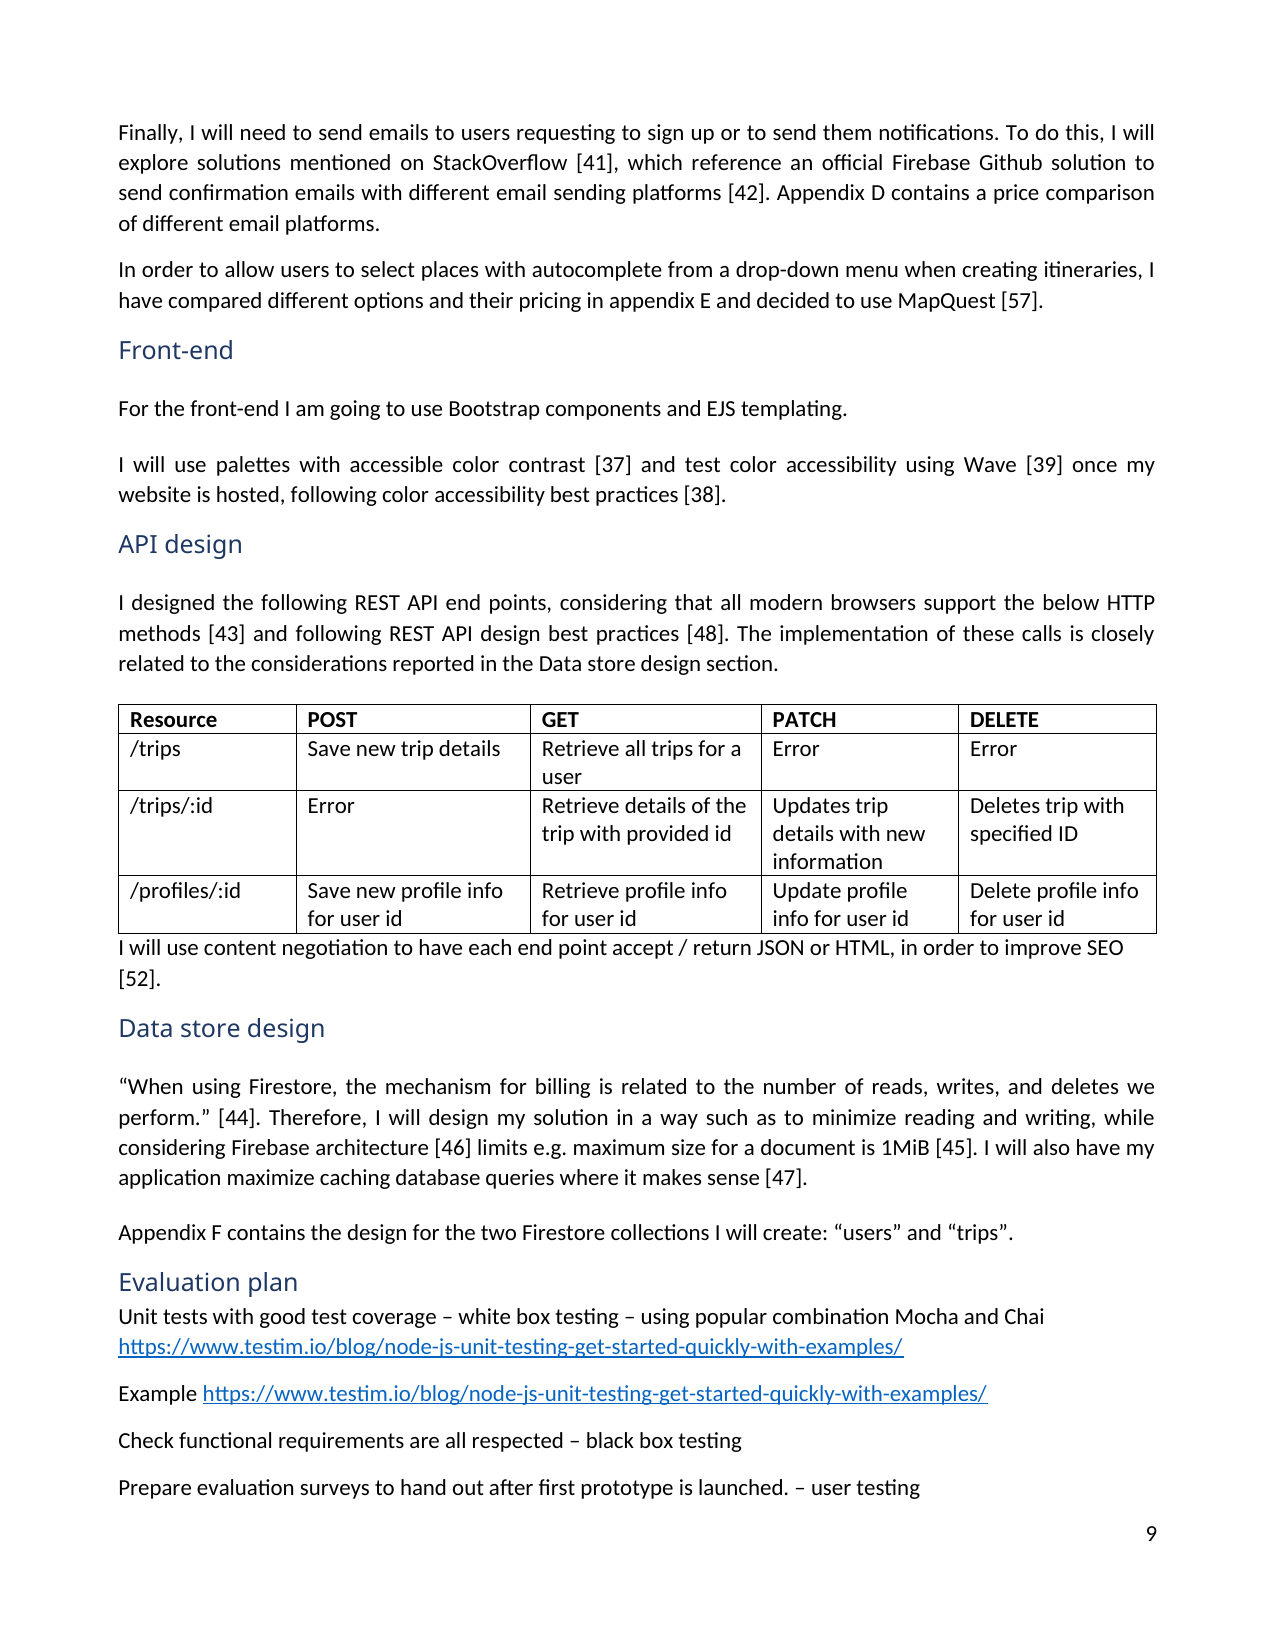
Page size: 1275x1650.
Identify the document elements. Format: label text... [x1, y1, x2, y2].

text I designed the following REST API end points, considering that all modern browsers support the below HTTP methods [43] and following REST API design best practices [48]. The implementation of these calls is closely related to the considerations reported in the Data store design section. [118, 588, 1157, 677]
text Prepare evaluation surveys to hand out after first prototype is launched. – user testing [118, 1473, 1157, 1501]
subtitle Evaluation plan [118, 1265, 1157, 1299]
table_cell /trips [119, 734, 296, 790]
table_cell Save new profile info for user id [297, 876, 530, 932]
table_header Resource [119, 705, 296, 733]
text “When using Firestore, the mechanism for billing is related to the number of reads, writes, and deletes we perform.” [44]. Therefore, I will design my solution in a way such as to minimize reading and writing, while considering Firebase architecture [46] limits e.g. maximum size for a document is 1MiB [45]. I will also have my application maximize caching database queries where it makes sense [47]. [118, 1072, 1157, 1191]
table_cell Deletes trip with specified ID [959, 791, 1156, 875]
text For the front-end I am going to use Bootstrap components and EJS templating. [118, 394, 1157, 422]
subtitle Data store design [118, 1011, 1157, 1045]
table_cell /profiles/:id [119, 876, 296, 932]
table_cell Updates trip details with new information [762, 791, 958, 875]
table_cell Error [762, 734, 958, 790]
table_cell /trips/:id [119, 791, 296, 875]
table_header PATCH [762, 705, 958, 733]
text Unit tests with good test coverage – white box testing – using popular combination Mocha and Chai https://www.testim.io/blog/node-js-unit-testing-get-started-quickly-with-examples/ [118, 1302, 1157, 1360]
table_cell Error [297, 791, 530, 875]
text Check functional requirements are all respected – black box testing [118, 1426, 1157, 1454]
table_cell Retrieve all trips for a user [531, 734, 761, 790]
table_header POST [297, 705, 530, 733]
text Example https://www.testim.io/blog/node-js-unit-testing-get-started-quickly-with-examples/ [118, 1379, 1157, 1407]
text Finally, I will need to send emails to users requesting to sign up or to send them notifications. To do this, I will explore solutions mentioned on StackOverflow [41], which reference an official Firebase Github solution to send confirmation emails with different email sending platforms [42]. Appendix D contains a price comparison of different email platforms. [118, 118, 1157, 237]
table_header GET [531, 705, 761, 733]
subtitle API design [118, 527, 1157, 561]
table_cell Update profile info for user id [762, 876, 958, 932]
table_cell Retrieve profile info for user id [531, 876, 761, 932]
text I will use content negotiation to have each end point accept / return JSON or HTML, in order to improve SEO [52]. [118, 934, 1157, 992]
table_cell Delete profile info for user id [959, 876, 1156, 932]
table_cell Save new trip details [297, 734, 530, 790]
text In order to allow users to select places with autocomplete from a drop-down menu when creating itineraries, I have compared different options and their pricing in appendix E and decided to use MapQuest [57]. [118, 256, 1157, 314]
table_cell Retrieve details of the trip with provided id [531, 791, 761, 875]
table_header DELETE [959, 705, 1156, 733]
table_cell Error [959, 734, 1156, 790]
subtitle Front-end [118, 333, 1157, 367]
text Appendix F contains the design for the two Firestore collections I will create: “users” and “trips”. [118, 1218, 1157, 1246]
text I will use palettes with accessible color contrast [37] and test color accessibility using Wave [39] once my website is hosted, following color accessibility best practices [38]. [118, 450, 1157, 508]
